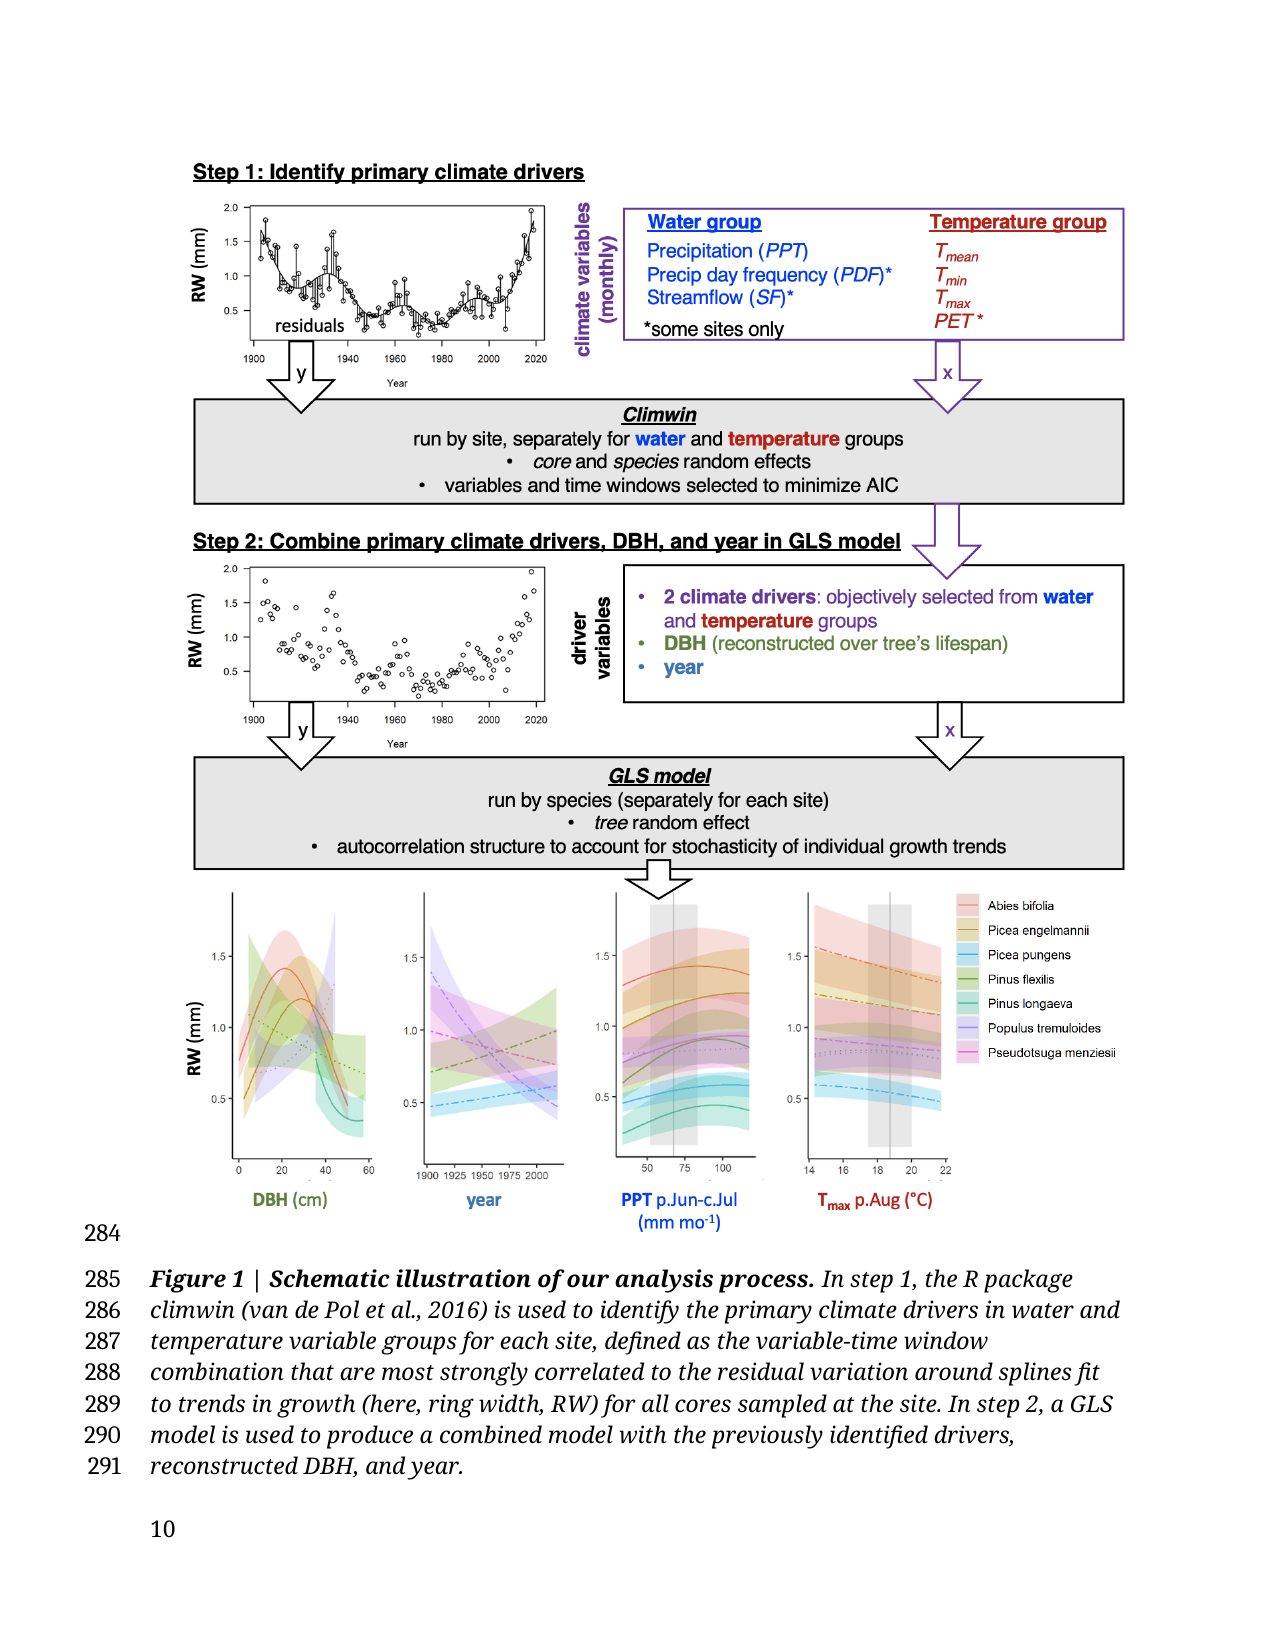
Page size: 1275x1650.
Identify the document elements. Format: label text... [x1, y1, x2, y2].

text Figure 1 | Schematic illustration of our analysis process. In step 1, the R package climwin (van de Pol et al., 2016) is used to identify the primary climate drivers in water and temperature variable groups for each site, defined as the variable-time window combination that are most strongly correlated to the residual variation around splines fit to trends in growth (here, ring width, RW) for all cores sampled at the site. In step 2, a GLS model is used to produce a combined model with the previously identified drivers, reconstructed DBH, and year. [150, 1263, 1125, 1481]
picture [168, 150, 1144, 1242]
